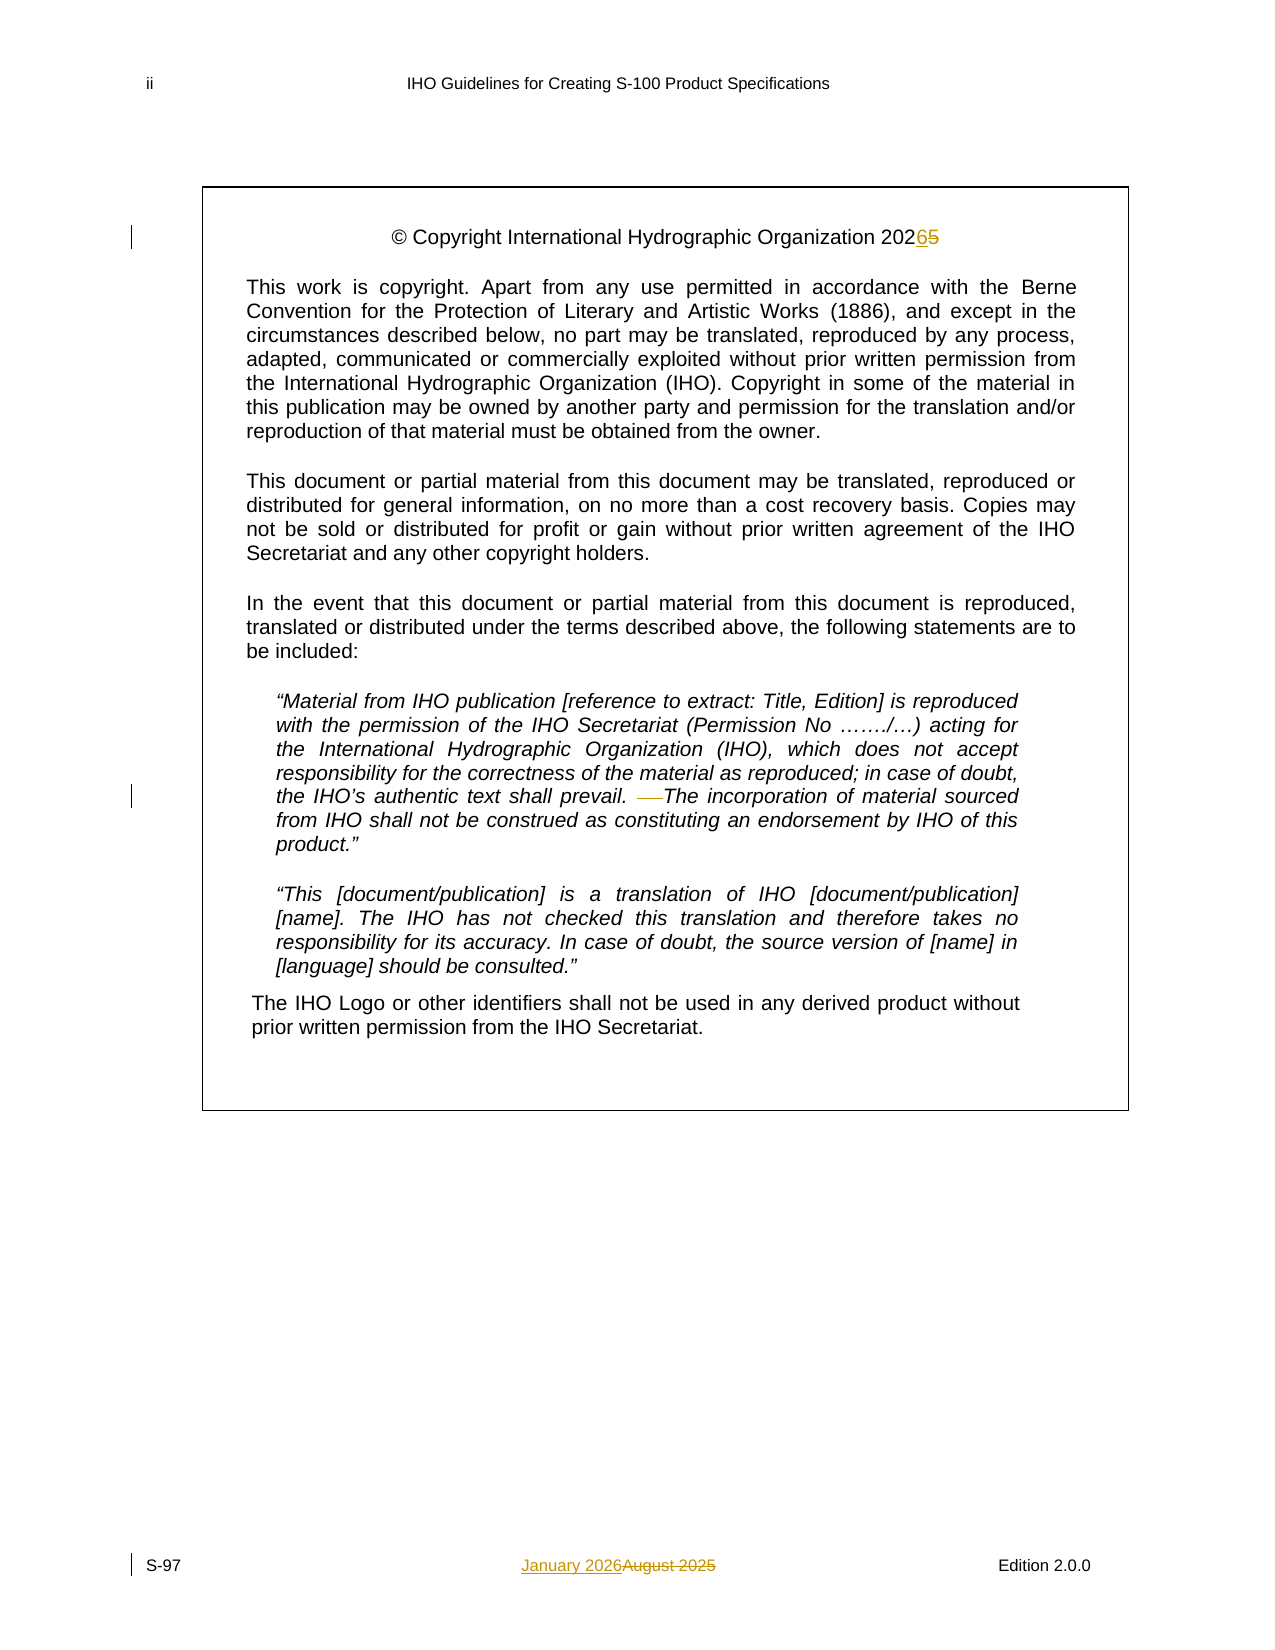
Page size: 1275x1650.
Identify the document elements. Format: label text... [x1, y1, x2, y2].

table_cell In the event that this document or partial material from this document is reproduced, translated or distributed under the terms described above, the following statements are to be included: [203, 578, 1128, 675]
table_cell This document or partial material from this document may be translated, reproduced or distributed for general information, on no more than a cost recovery basis. Copies may not be sold or distributed for profit or gain without prior written agreement of the IHO Secretariat and any other copyright holders. [203, 456, 1128, 577]
table_cell This work is copyright. Apart from any use permitted in accordance with the Berne Convention for the Protection of Literary and Artistic Works (1886), and except in the circumstances described below, no part may be translated, reproduced by any process, adapted, communicated or commercially exploited without prior written permission from the International Hydrographic Organization (IHO). Copyright in some of the material in this publication may be owned by another party and permission for the translation and/or reproduction of that material must be obtained from the owner. [203, 263, 1128, 455]
table_header © Copyright International Hydrographic Organization 202 [203, 188, 1128, 261]
table_cell “This [document/publication] is a translation of IHO [document/publication] [name]. The IHO has not checked this translation and therefore takes no responsibility for its accuracy. In case of doubt, the source version of [name] in [language] should be consulted.” The IHO Logo or other identifiers shall not be used in any derived product without prior written permission from the IHO Secretariat. [203, 870, 1128, 1109]
table_cell “Material from IHO publication [reference to extract: Title, Edition] is reproduced with the permission of the IHO Secretariat (Permission No ……./…) acting for the International Hydrographic Organization (IHO), which does not accept responsibility for the correctness of the material as reproduced; in case of doubt, the IHO’s authentic text shall prevail. The incorporation of material sourced from IHO shall not be construed as constituting an endorsement by IHO of this product.” [203, 676, 1128, 869]
